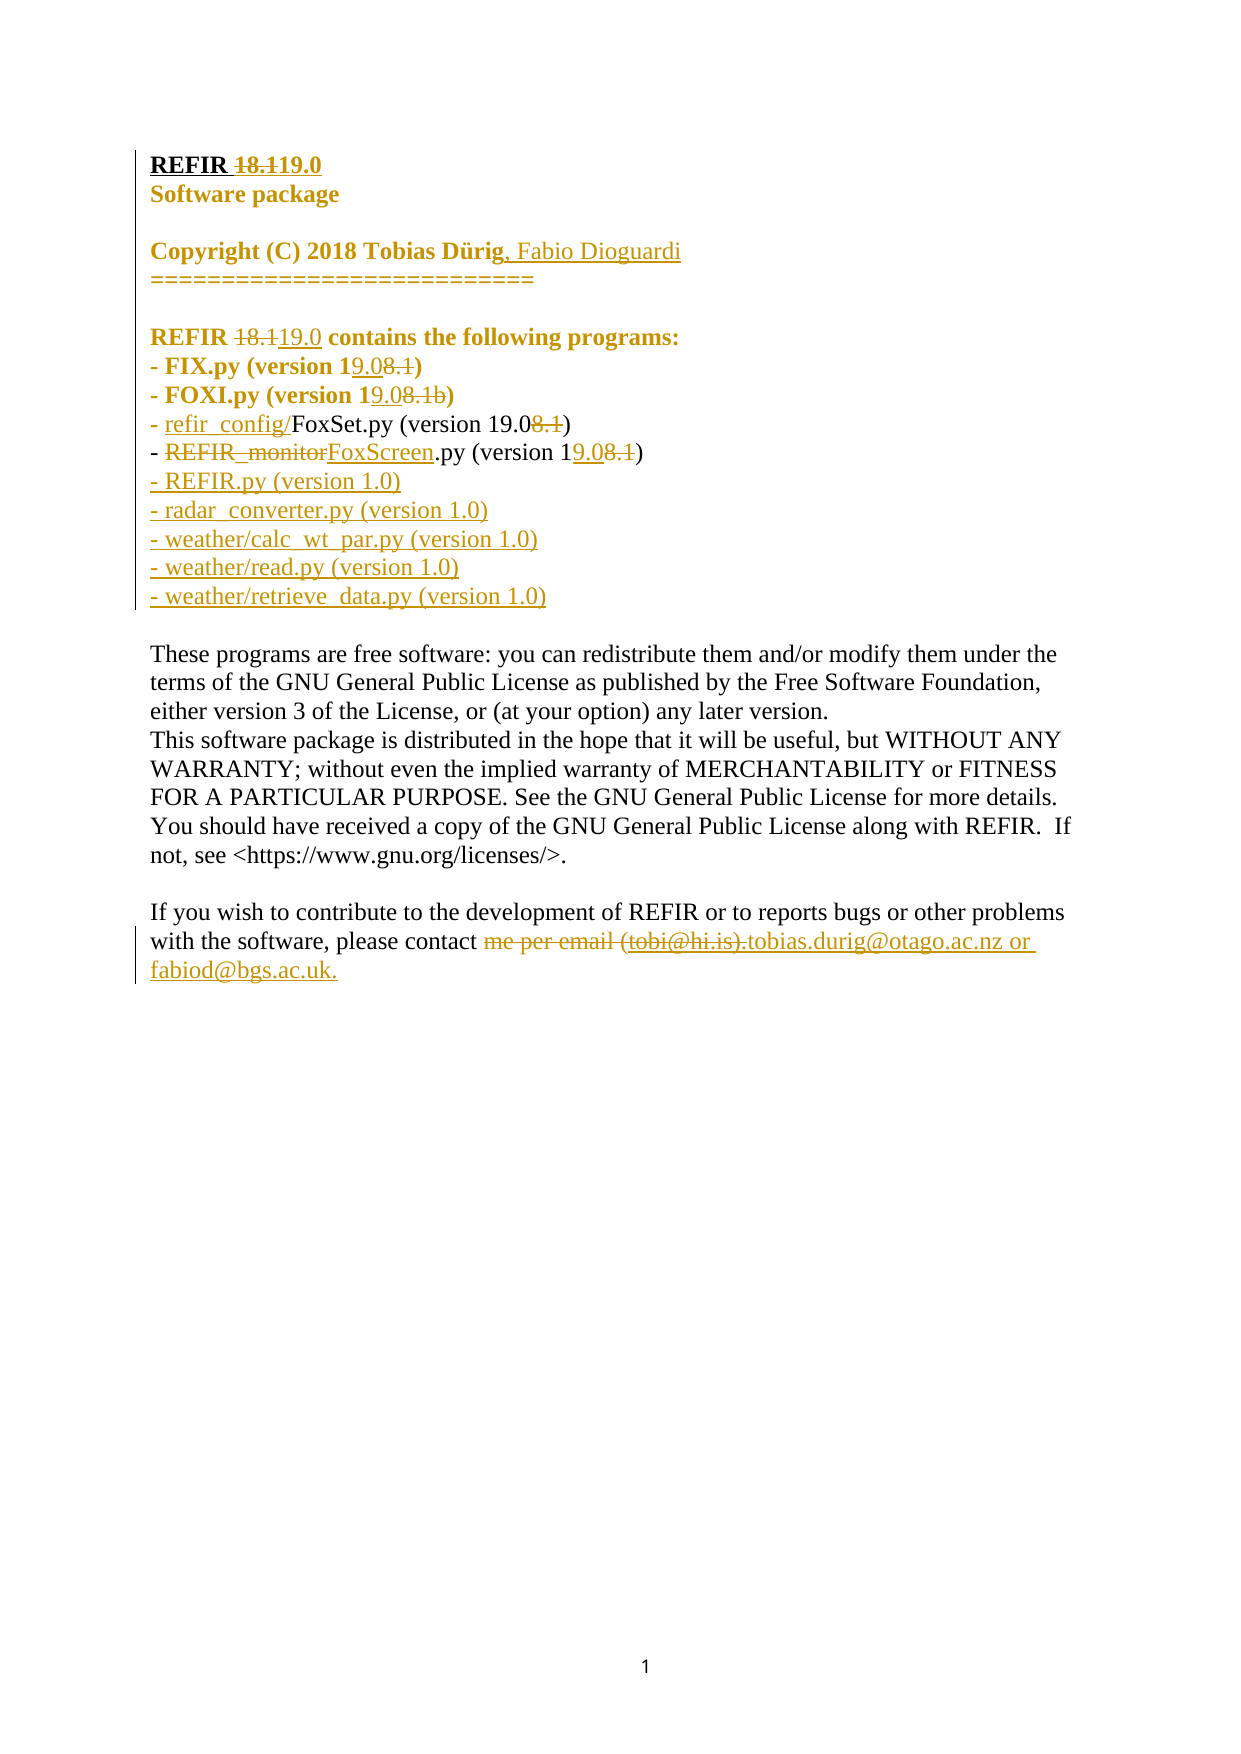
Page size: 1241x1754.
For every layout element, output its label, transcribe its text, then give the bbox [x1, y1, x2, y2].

text REFIR [150, 150, 1090, 179]
text - FoxSet.py (version 19.0) [150, 409, 1090, 437]
text These programs are free software: you can redistribute them and/or modify them under the terms of the GNU General Public License as published by the Free Software Foundation, either version 3 of the License, or (at your option) any later version. [150, 639, 1090, 725]
text This software package is distributed in the hope that it will be useful, but WITHOUT ANY WARRANTY; without even the implied warranty of MERCHANTABILITY or FITNESS FOR A PARTICULAR PURPOSE. See the GNU General Public License for more details. [150, 725, 1090, 811]
text - .py (version 1) [150, 437, 1090, 466]
text Software package [150, 179, 1090, 207]
text If you wish to contribute to the development of REFIR or to reports bugs or other problems with the software, please contact [150, 897, 1090, 984]
text REFIR contains the following programs: [150, 322, 1090, 351]
text Copyright (C) 2018 Tobias Dürig [150, 236, 1090, 265]
text - FOXI.py (version 1) [150, 380, 1090, 409]
text You should have received a copy of the GNU General Public License along with REFIR. If not, see <https://www.gnu.org/licenses/>. [150, 811, 1090, 869]
text - FIX.py (version 1) [150, 351, 1090, 380]
text =========================== [150, 265, 1090, 294]
